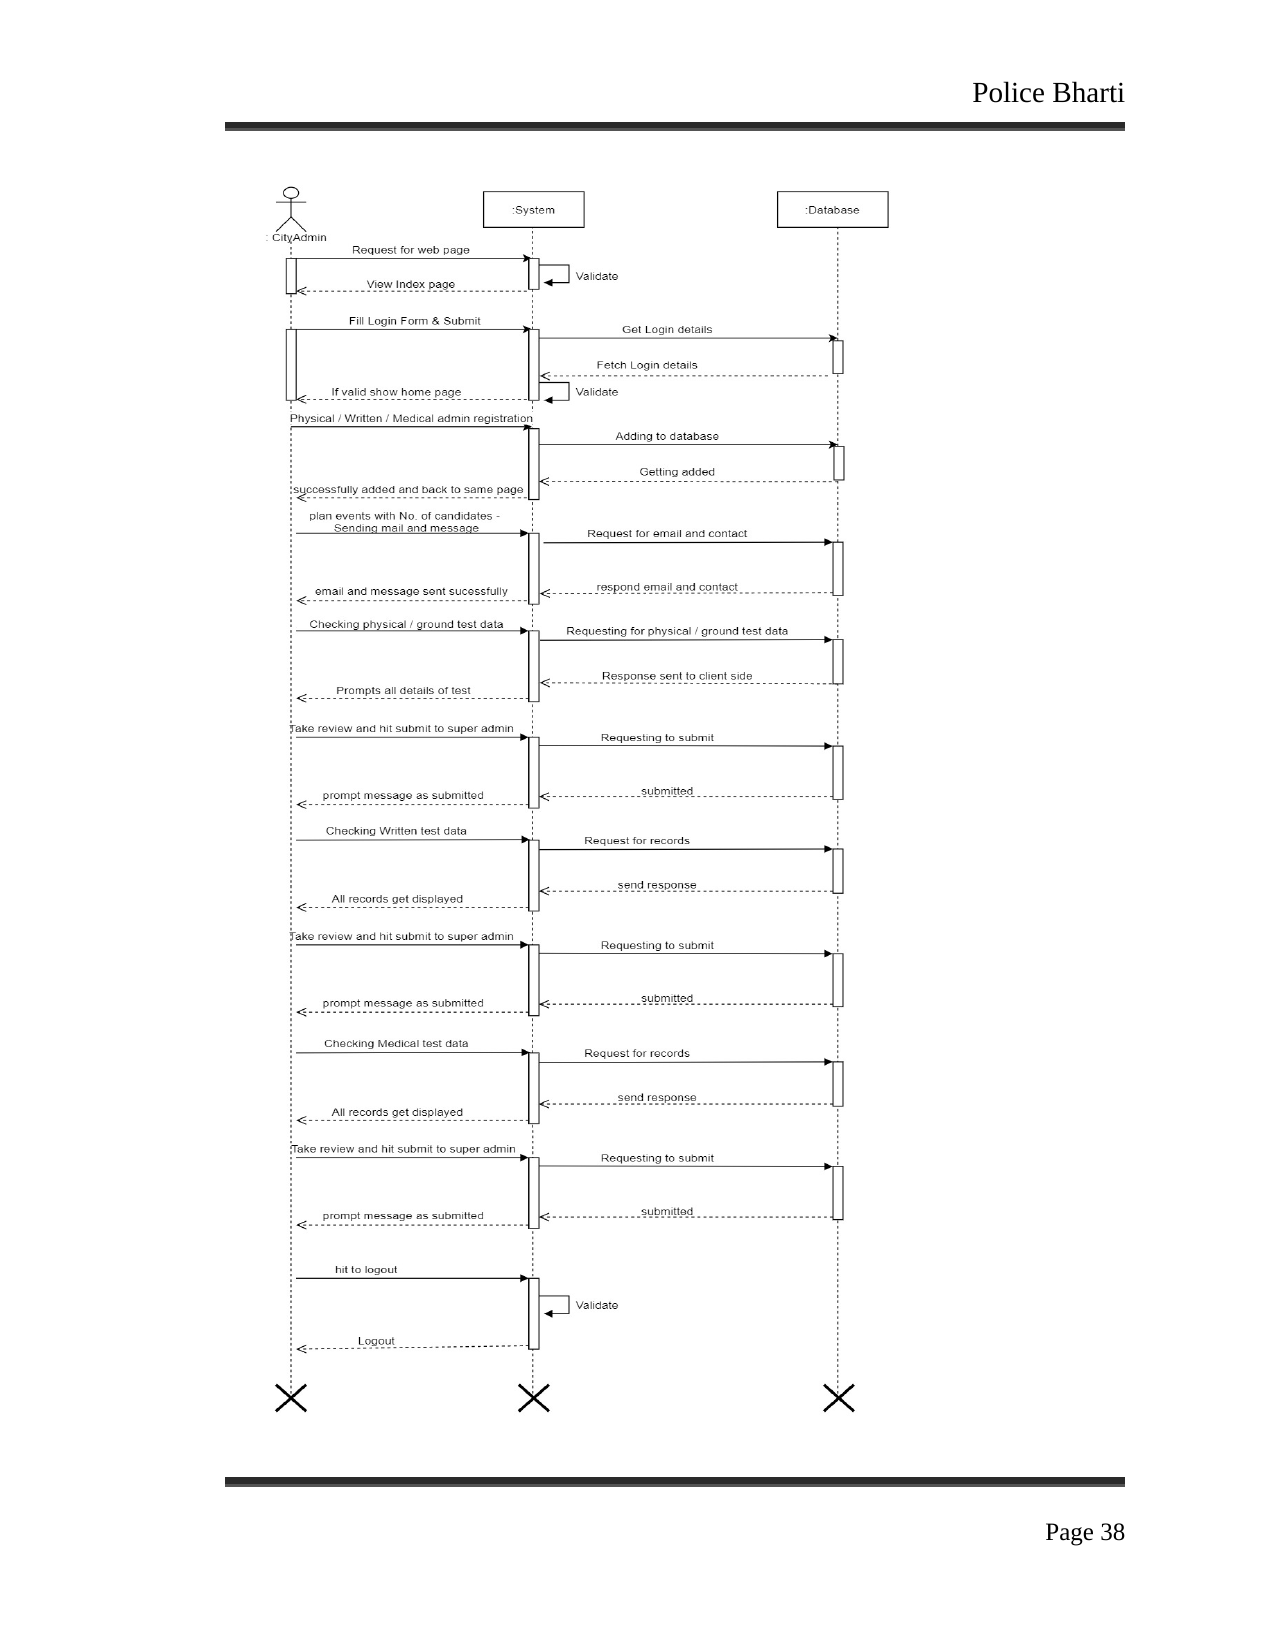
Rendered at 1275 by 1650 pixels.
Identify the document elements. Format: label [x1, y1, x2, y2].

picture [225, 160, 918, 1439]
